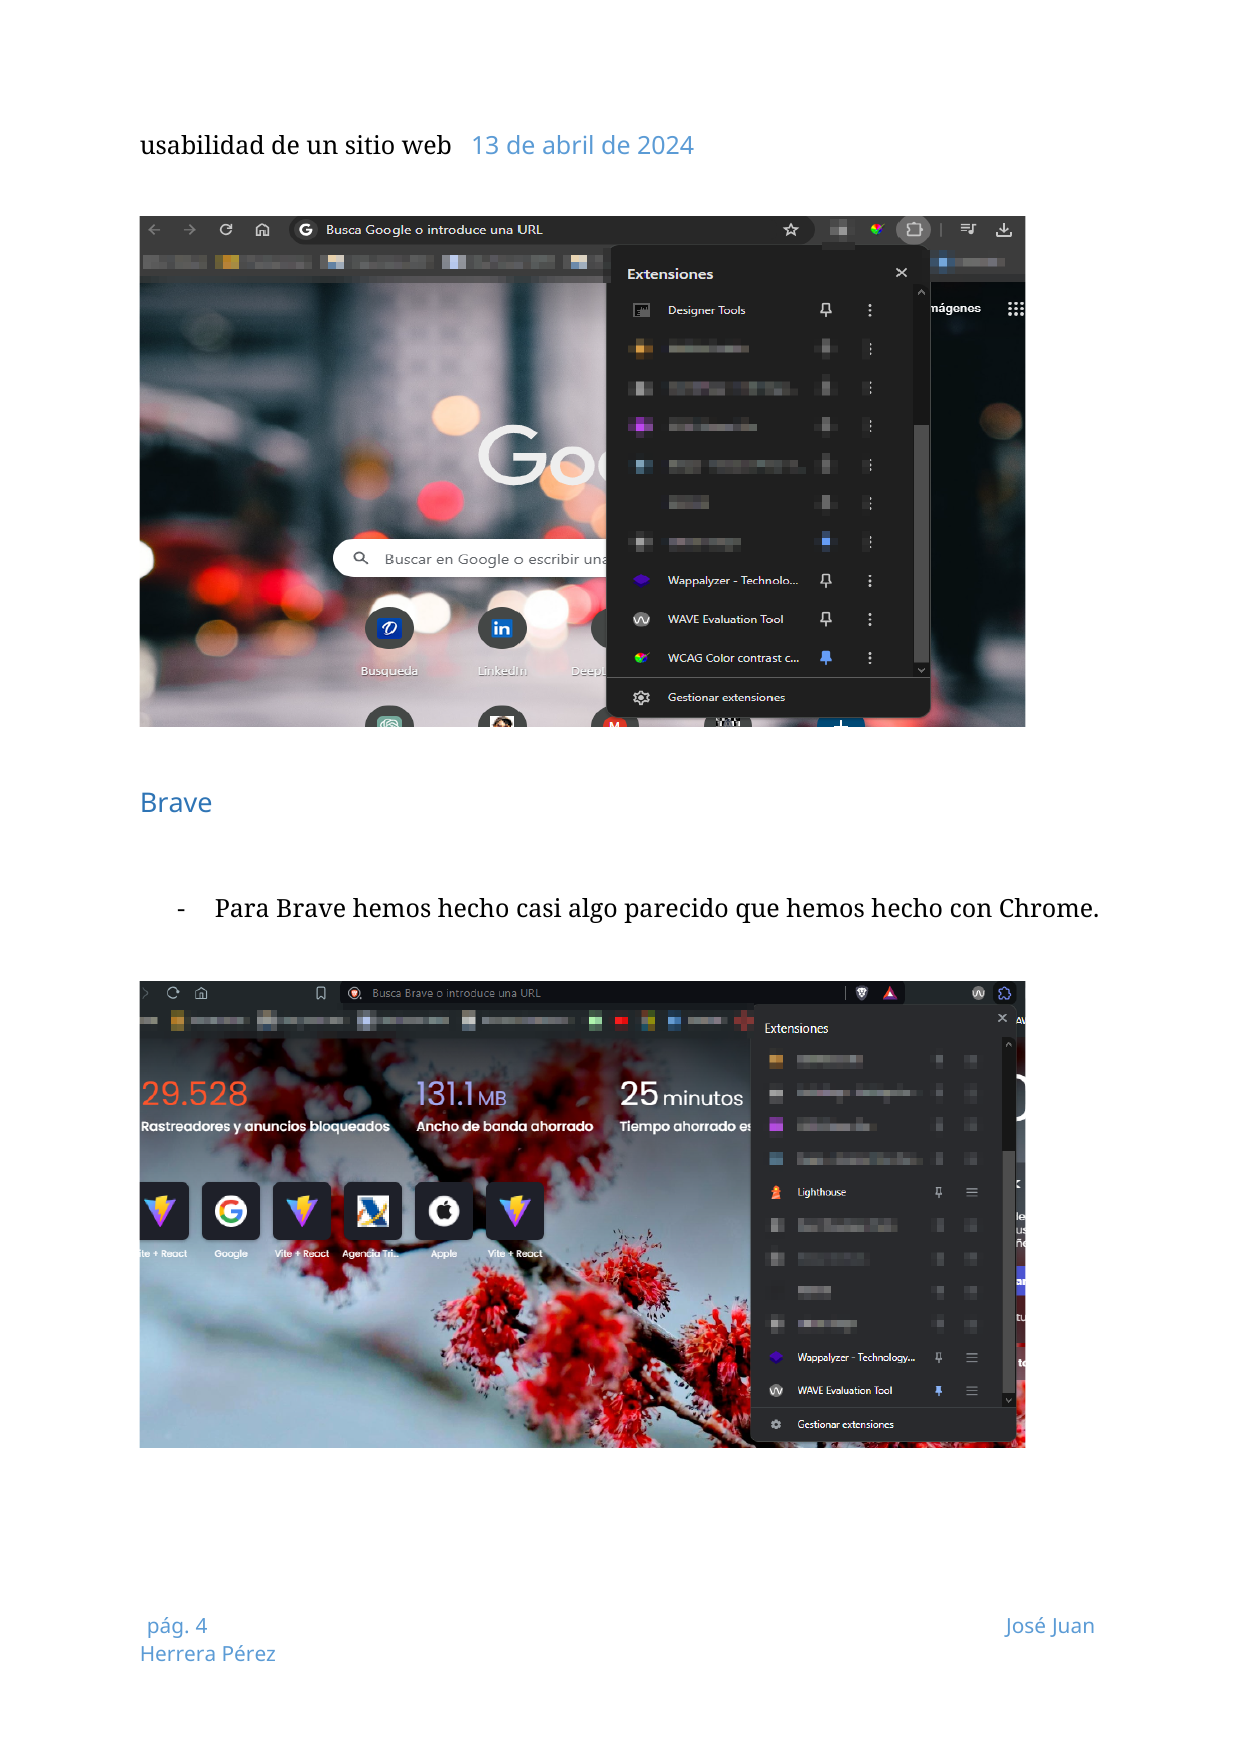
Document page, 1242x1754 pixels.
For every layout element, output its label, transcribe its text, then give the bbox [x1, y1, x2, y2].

picture [139, 216, 1026, 727]
subtitle Brave [139, 784, 1102, 821]
list Para Brave hemos hecho casi algo parecido que hemos hecho con Chrome. [177, 890, 1102, 924]
picture [139, 981, 1026, 1448]
